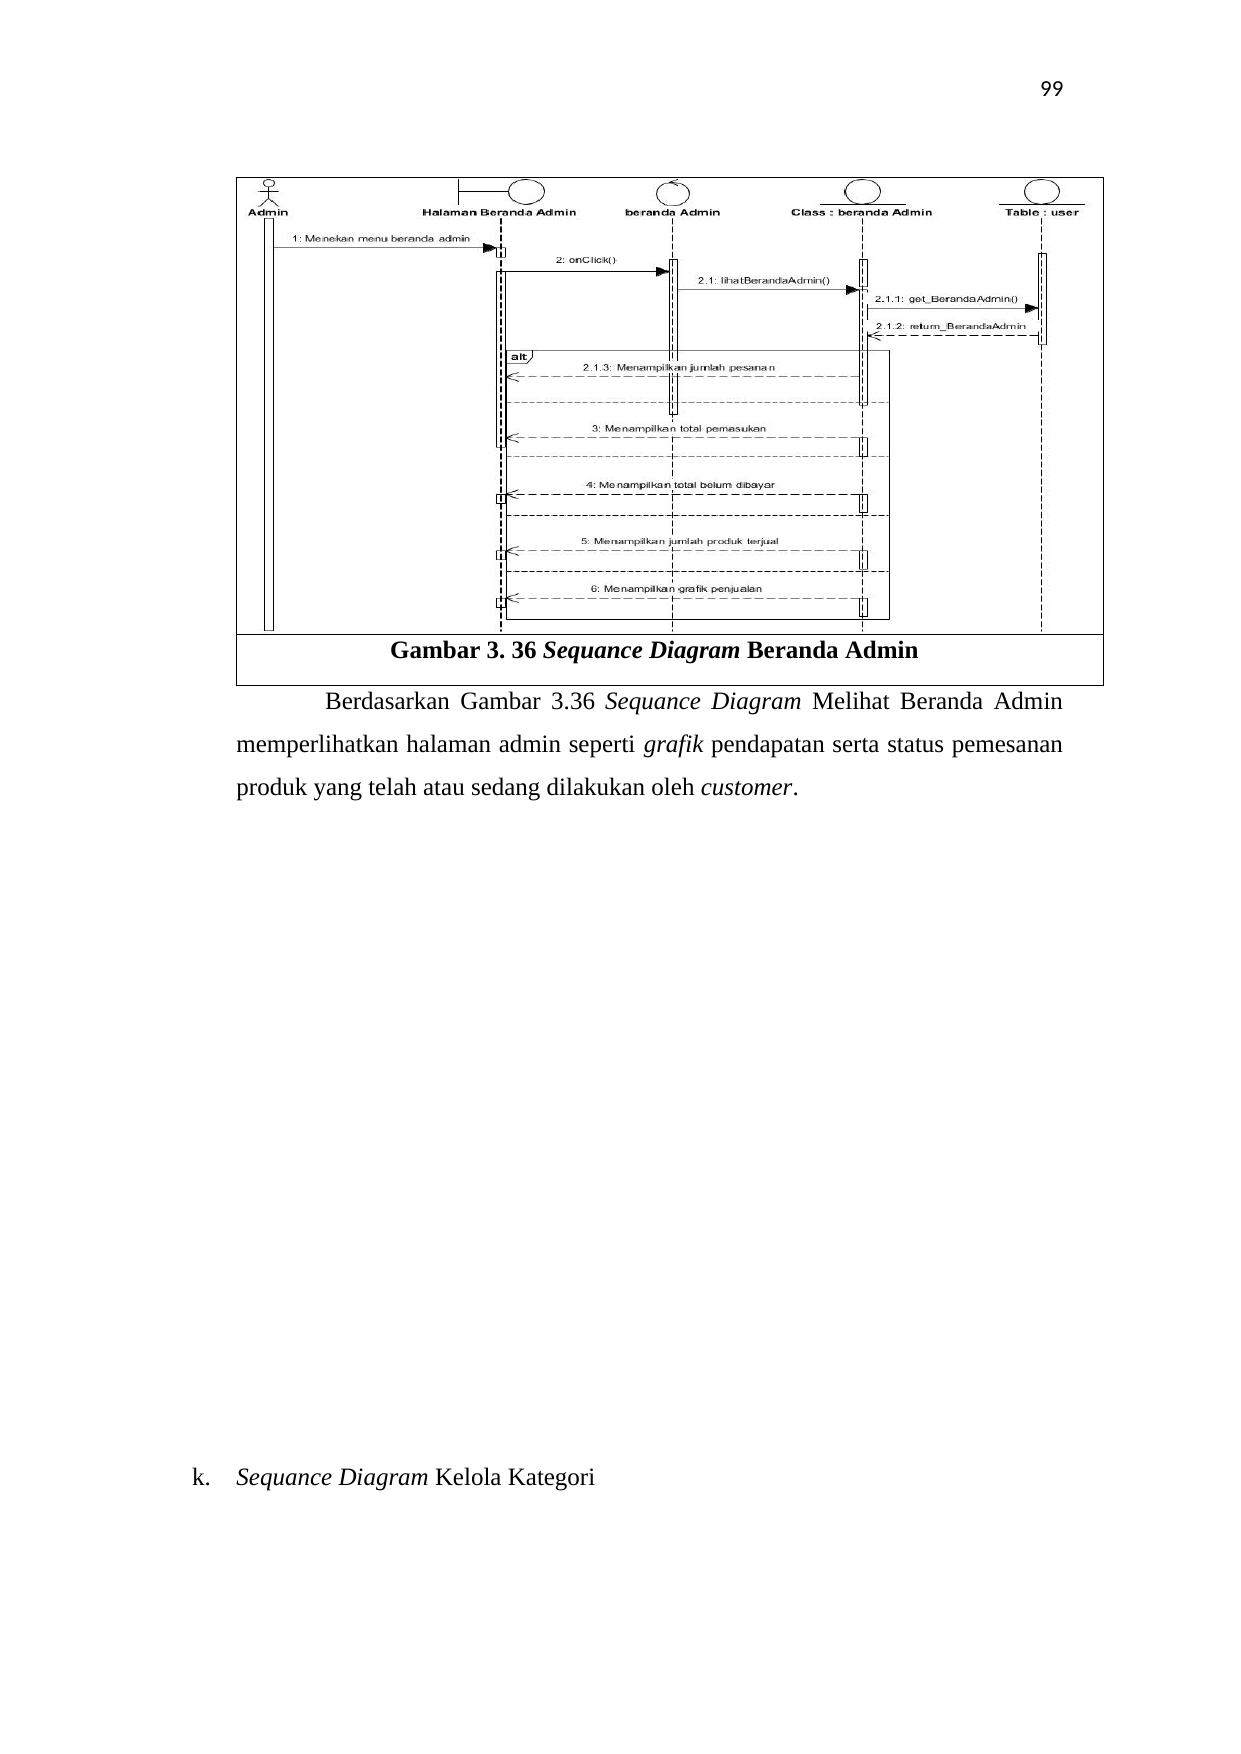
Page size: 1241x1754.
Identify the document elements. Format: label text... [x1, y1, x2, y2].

table_header [237, 178, 1103, 634]
list Sequance Diagram Kelola Kategori [192, 1462, 1063, 1491]
table_cell Gambar 3. 36 Sequance Diagram Beranda Admin [237, 635, 1103, 685]
text Berdasarkan Gambar 3.36 Sequance Diagram Melihat Beranda Admin memperlihatkan halaman admin seperti grafik pendapatan serta status pemesanan produk yang telah atau sedang dilakukan oleh customer. [236, 686, 1063, 801]
